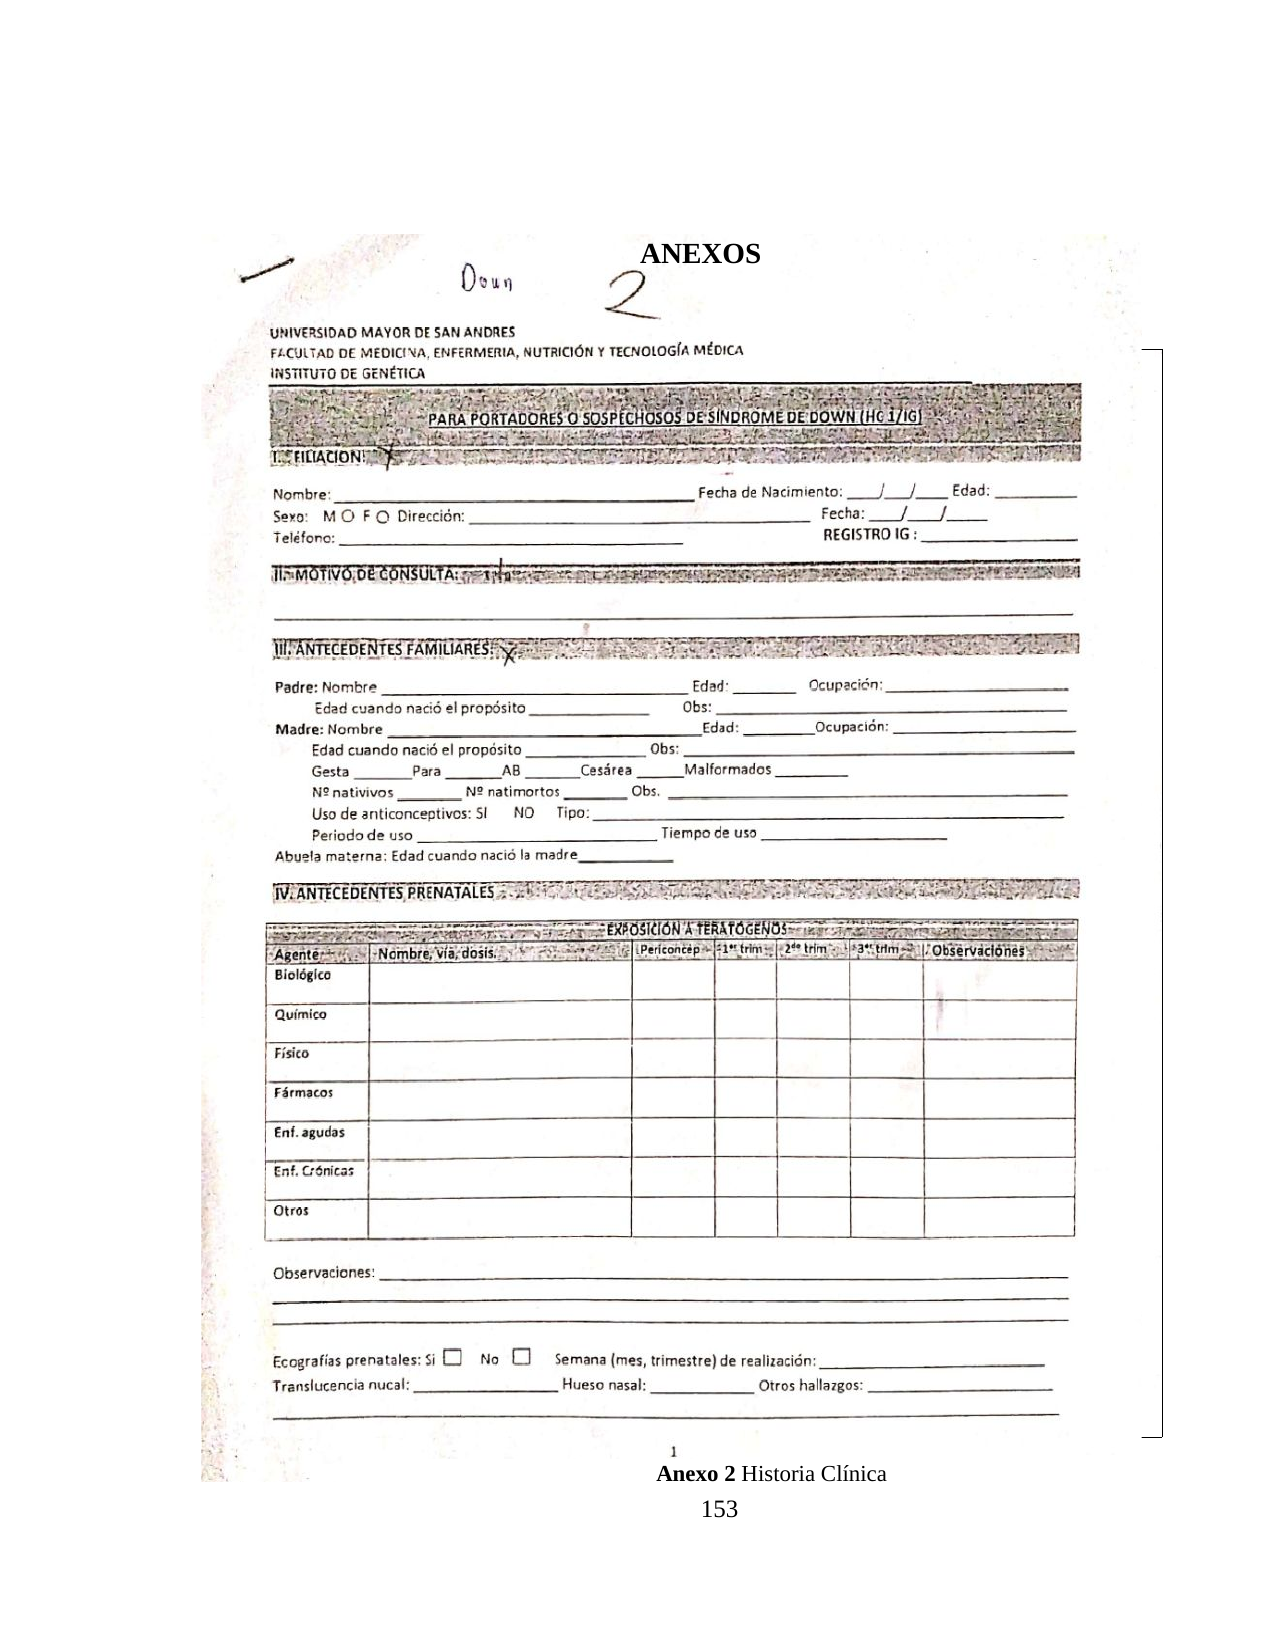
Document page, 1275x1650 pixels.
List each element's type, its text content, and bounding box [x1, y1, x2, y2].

picture [201, 234, 1162, 1482]
subtitle ANEXOS [274, 236, 1127, 270]
